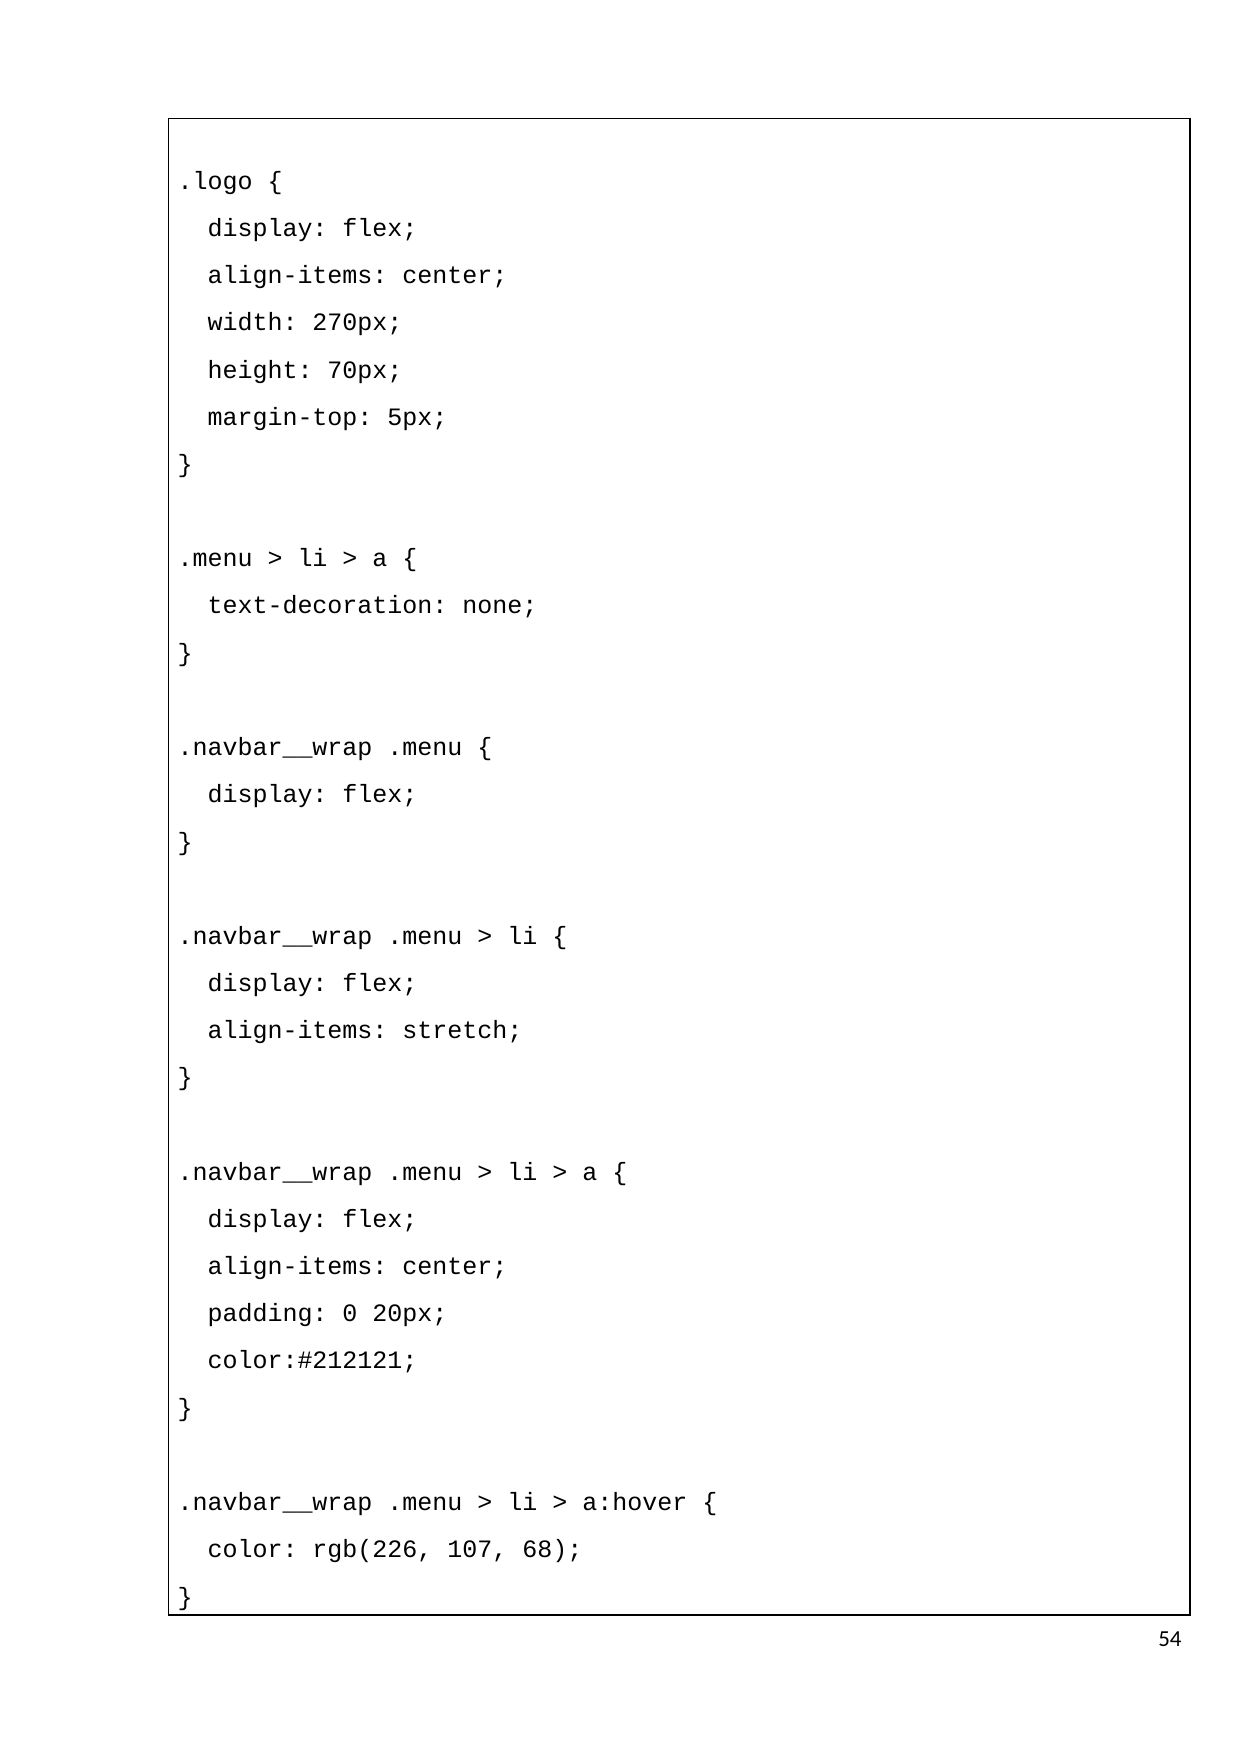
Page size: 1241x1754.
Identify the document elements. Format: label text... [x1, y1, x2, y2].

text display: flex; [169, 212, 1189, 244]
text color:#212121; [169, 1345, 1189, 1376]
text } [169, 826, 1189, 857]
text display: flex; [169, 1203, 1189, 1235]
text .menu > li > a { [169, 543, 1189, 574]
text margin-top: 5px; [169, 401, 1189, 433]
text display: flex; [169, 779, 1189, 810]
text align-items: center; [169, 260, 1189, 291]
text .navbar__wrap .menu > li > a:hover { [169, 1487, 1189, 1518]
text .navbar__wrap .menu > li > a { [169, 1156, 1189, 1188]
text align-items: center; [169, 1251, 1189, 1282]
text display: flex; [169, 967, 1189, 999]
text } [169, 637, 1189, 669]
text color: rgb(226, 107, 68); [169, 1534, 1189, 1565]
text } [169, 1062, 1189, 1093]
text } [169, 1392, 1189, 1424]
text .navbar__wrap .menu > li { [169, 920, 1189, 952]
text height: 70px; [169, 354, 1189, 386]
text .navbar__wrap .menu { [169, 732, 1189, 763]
text align-items: stretch; [169, 1015, 1189, 1046]
text .logo { [169, 165, 1189, 197]
text text-decoration: none; [169, 590, 1189, 621]
text } [169, 1581, 1189, 1614]
text padding: 0 20px; [169, 1298, 1189, 1329]
text } [169, 448, 1189, 480]
text width: 270px; [169, 307, 1189, 338]
